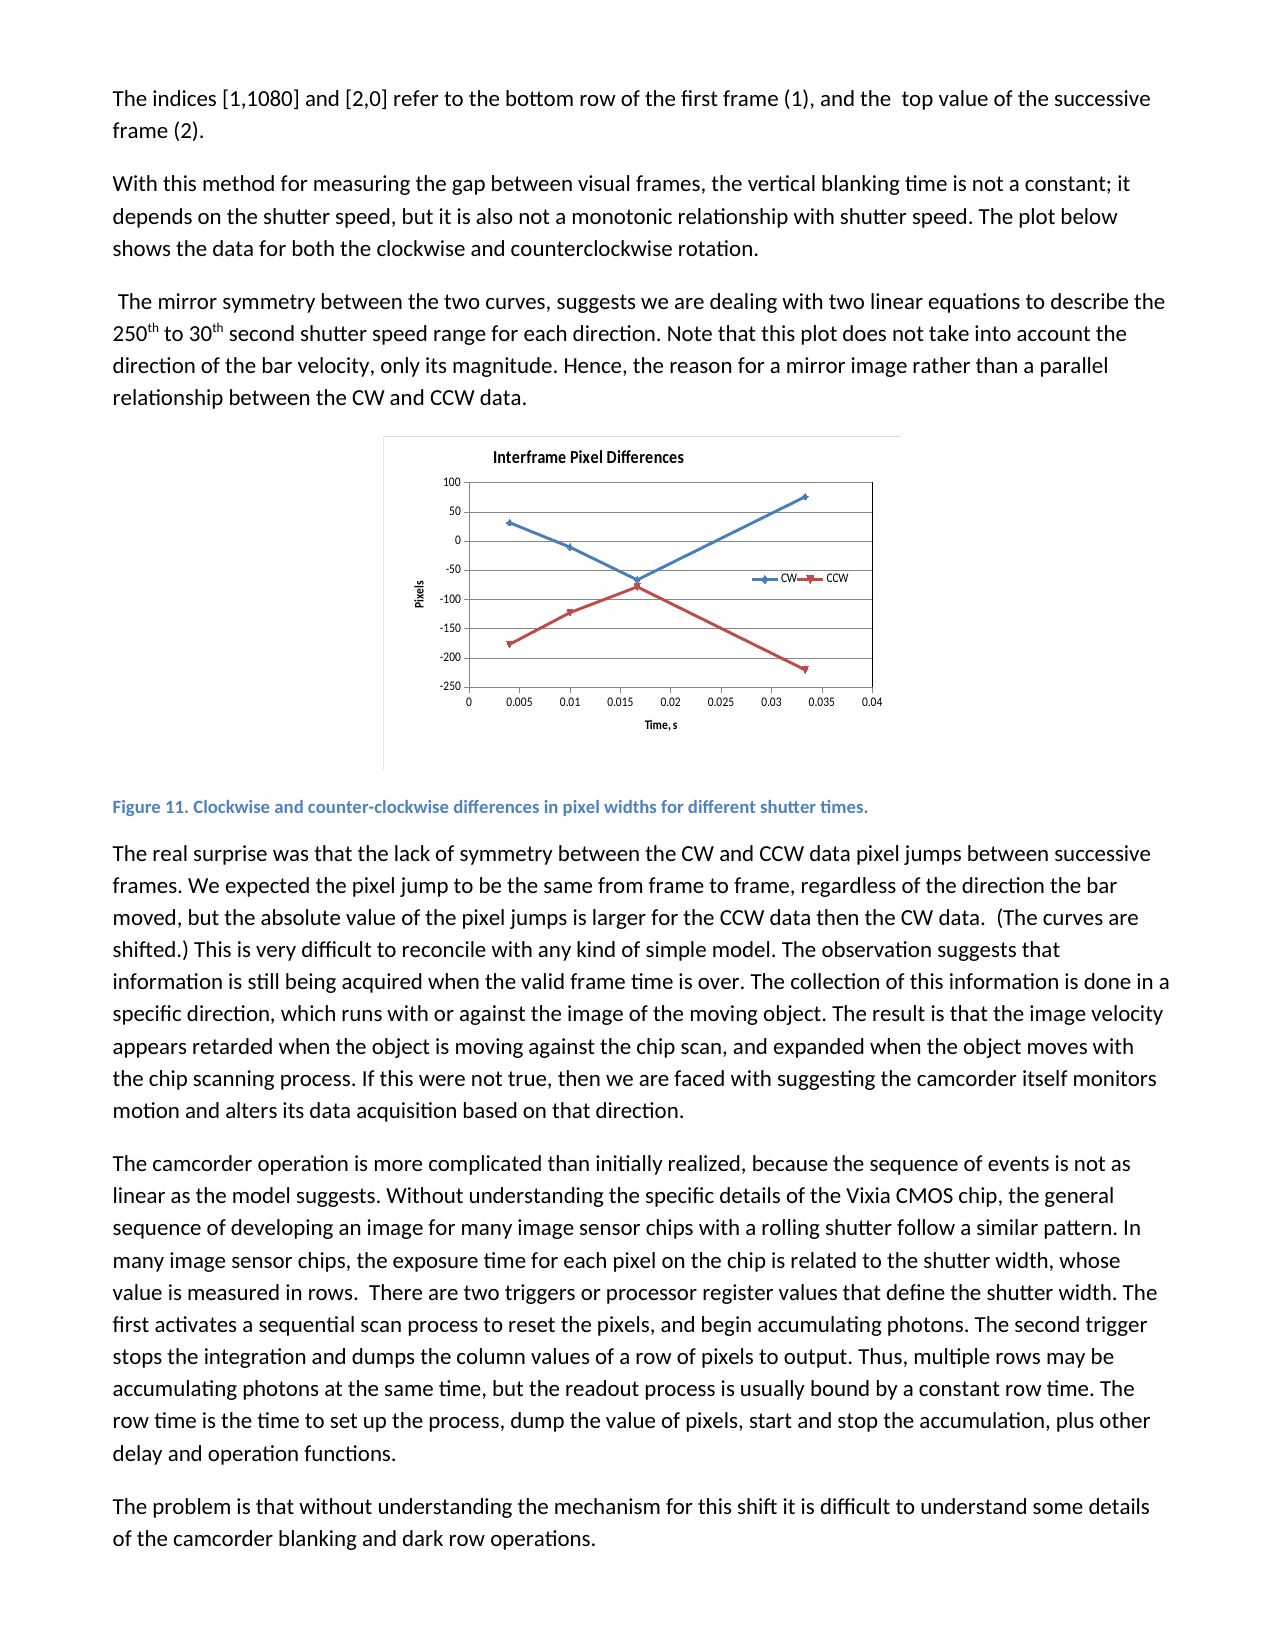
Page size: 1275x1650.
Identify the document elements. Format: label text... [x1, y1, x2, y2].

text The problem is that without understanding the mechanism for this shift it is difficult to understand some details of the camcorder blanking and dark row operations. [112, 1492, 1172, 1552]
text The indices [1,1080] and [2,0] refer to the bottom row of the first frame (1), and the top value of the successive frame (2). [112, 84, 1172, 144]
text The camcorder operation is more complicated than initially realized, because the sequence of events is not as linear as the model suggests. Without understanding the specific details of the Vixia CMOS chip, the general sequence of developing an image for many image sensor chips with a rolling shutter follow a similar pattern. In many image sensor chips, the exposure time for each pixel on the chip is related to the shutter width, whose value is measured in rows. There are two triggers or processor register values that define the shutter width. The first activates a sequential scan process to reset the pixels, and begin accumulating photons. The second trigger stops the integration and dumps the column values of a row of pixels to output. Thus, multiple rows may be accumulating photons at the same time, but the readout process is usually bound by a constant row time. The row time is the time to set up the process, dump the value of pixels, start and stop the accumulation, plus other delay and operation functions. [112, 1149, 1172, 1467]
text The real surprise was that the lack of symmetry between the CW and CCW data pixel jumps between successive frames. We expected the pixel jump to be the same from frame to frame, regardless of the direction the bar moved, but the absolute value of the pixel jumps is larger for the CCW data then the CW data. (The curves are shifted.) This is very difficult to reconcile with any kind of simple model. The observation suggests that information is still being acquired when the valid frame time is over. The collection of this information is done in a specific direction, which runs with or against the image of the moving object. The result is that the image velocity appears retarded when the object is moving against the chip scan, and expanded when the object moves with the chip scanning process. If this were not true, then we are faced with suggesting the camcorder itself monitors motion and alters its data acquisition based on that direction. [112, 839, 1172, 1124]
text The mirror symmetry between the two curves, suggests we are dealing with two linear equations to describe the 250th to 30th second shutter speed range for each direction. Note that this plot does not take into account the direction of the bar velocity, only its magnitude. Hence, the reason for a mirror image rather than a parallel relationship between the CW and CCW data. [112, 287, 1172, 412]
text With this method for measuring the gap between visual frames, the vertical blanking time is not a constant; it depends on the shutter speed, but it is also not a monotonic relationship with shutter speed. The plot below shows the data for both the clockwise and counterclockwise rotation. [112, 169, 1172, 262]
